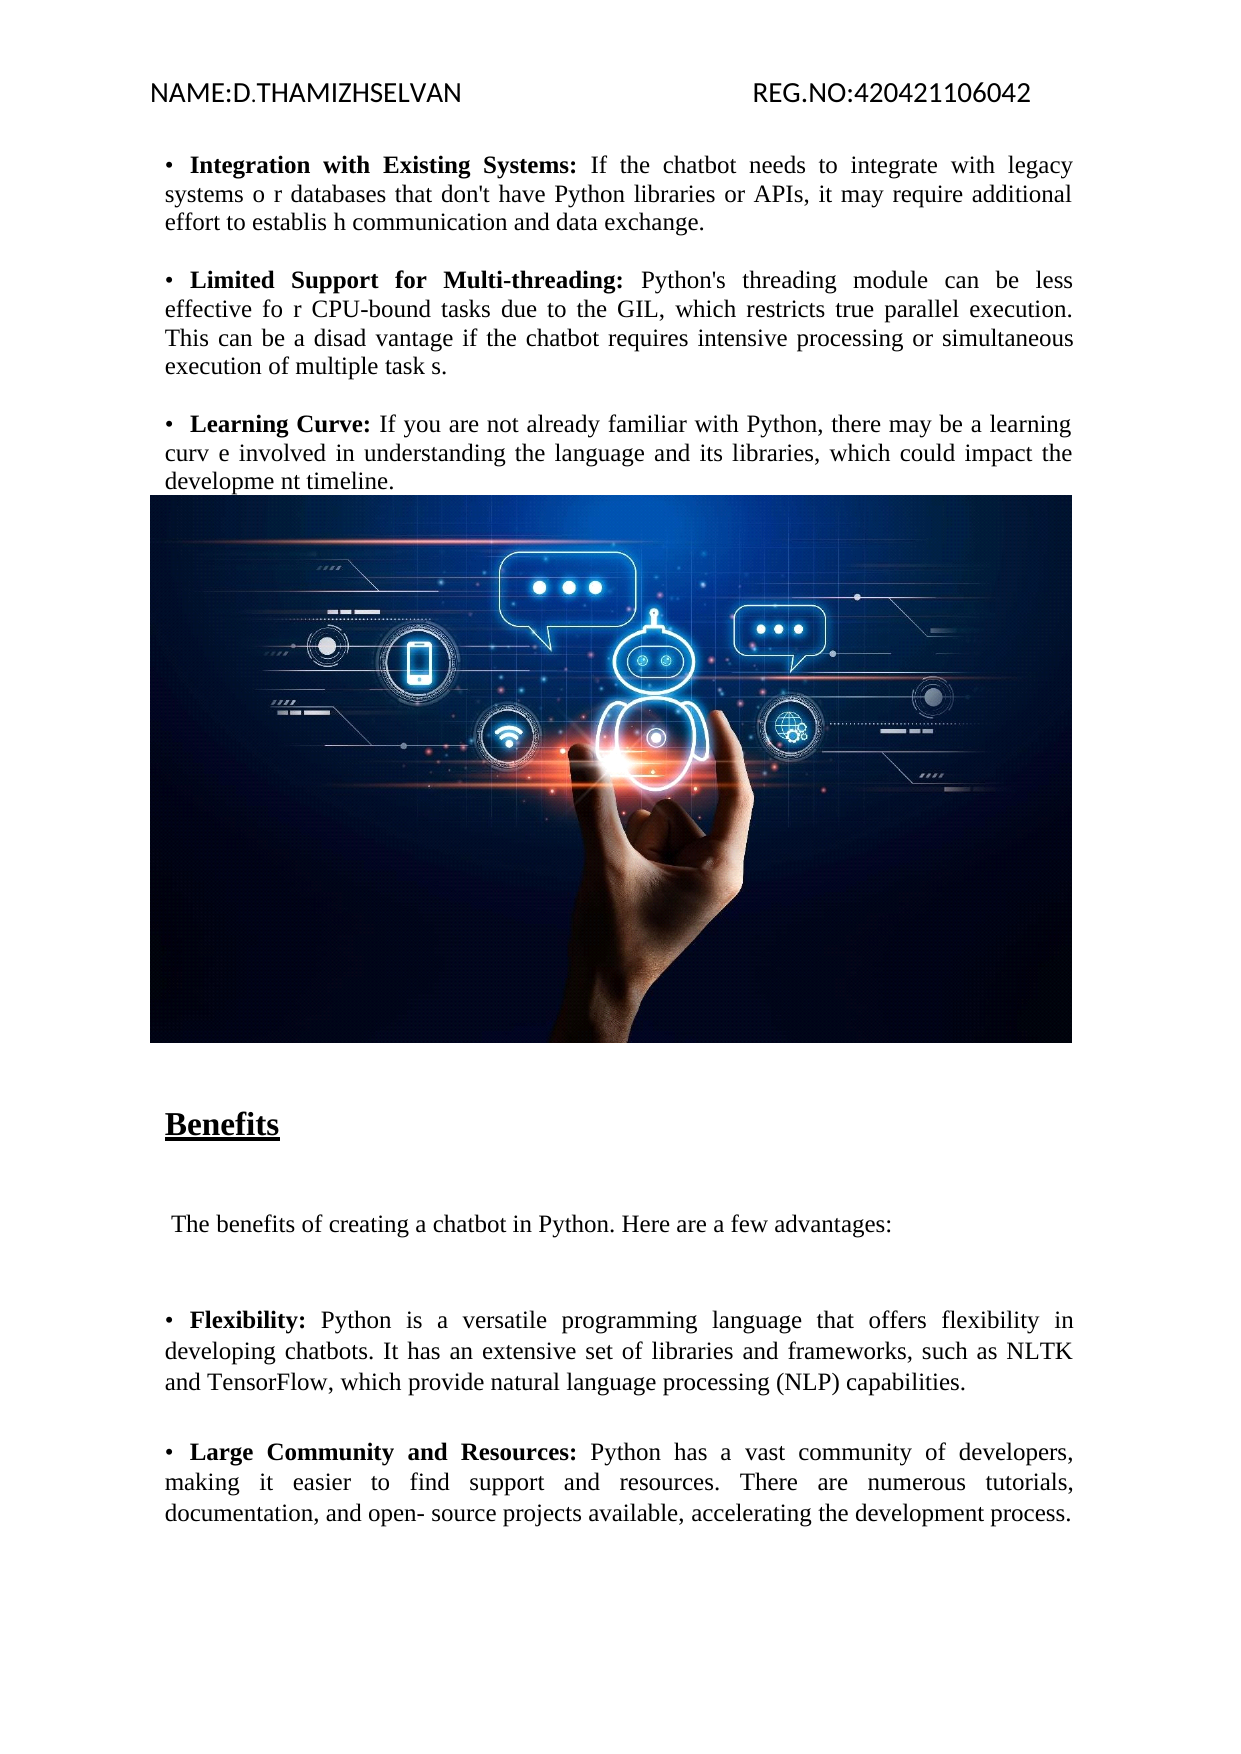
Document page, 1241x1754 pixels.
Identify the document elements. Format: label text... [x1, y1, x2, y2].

list Learning Curve: If you are not already familiar with Python, there may be a learning curv e involved in understanding the language and its libraries, which could impact the developme nt timeline. [164, 409, 1073, 495]
text Benefits [164, 1104, 1090, 1142]
list Limited Support for Multi-threading: Python's threading module can be less effective fo r CPU-bound tasks due to the GIL, which restricts true parallel execution. This can be a disad vantage if the chatbot requires intensive processing or simultaneous execution of multiple task s. [164, 265, 1074, 380]
list Large Community and Resources: Python has a vast community of developers, making it easier to find support and resources. There are numerous tutorials, documentation, and open- source projects available, accelerating the development process. [164, 1437, 1074, 1526]
text The benefits of creating a chatbot in Python. Here are a few advantages: [171, 1209, 1090, 1238]
list Integration with Existing Systems: If the chatbot needs to integrate with legacy systems o r databases that don't have Python libraries or APIs, it may require additional effort to establis h communication and data exchange. [164, 150, 1073, 236]
list Flexibility: Python is a versatile programming language that offers flexibility in developing chatbots. It has an extensive set of libraries and frameworks, such as NLTK and TensorFlow, which provide natural language processing (NLP) capabilities. [164, 1305, 1074, 1396]
picture [150, 495, 1072, 1043]
